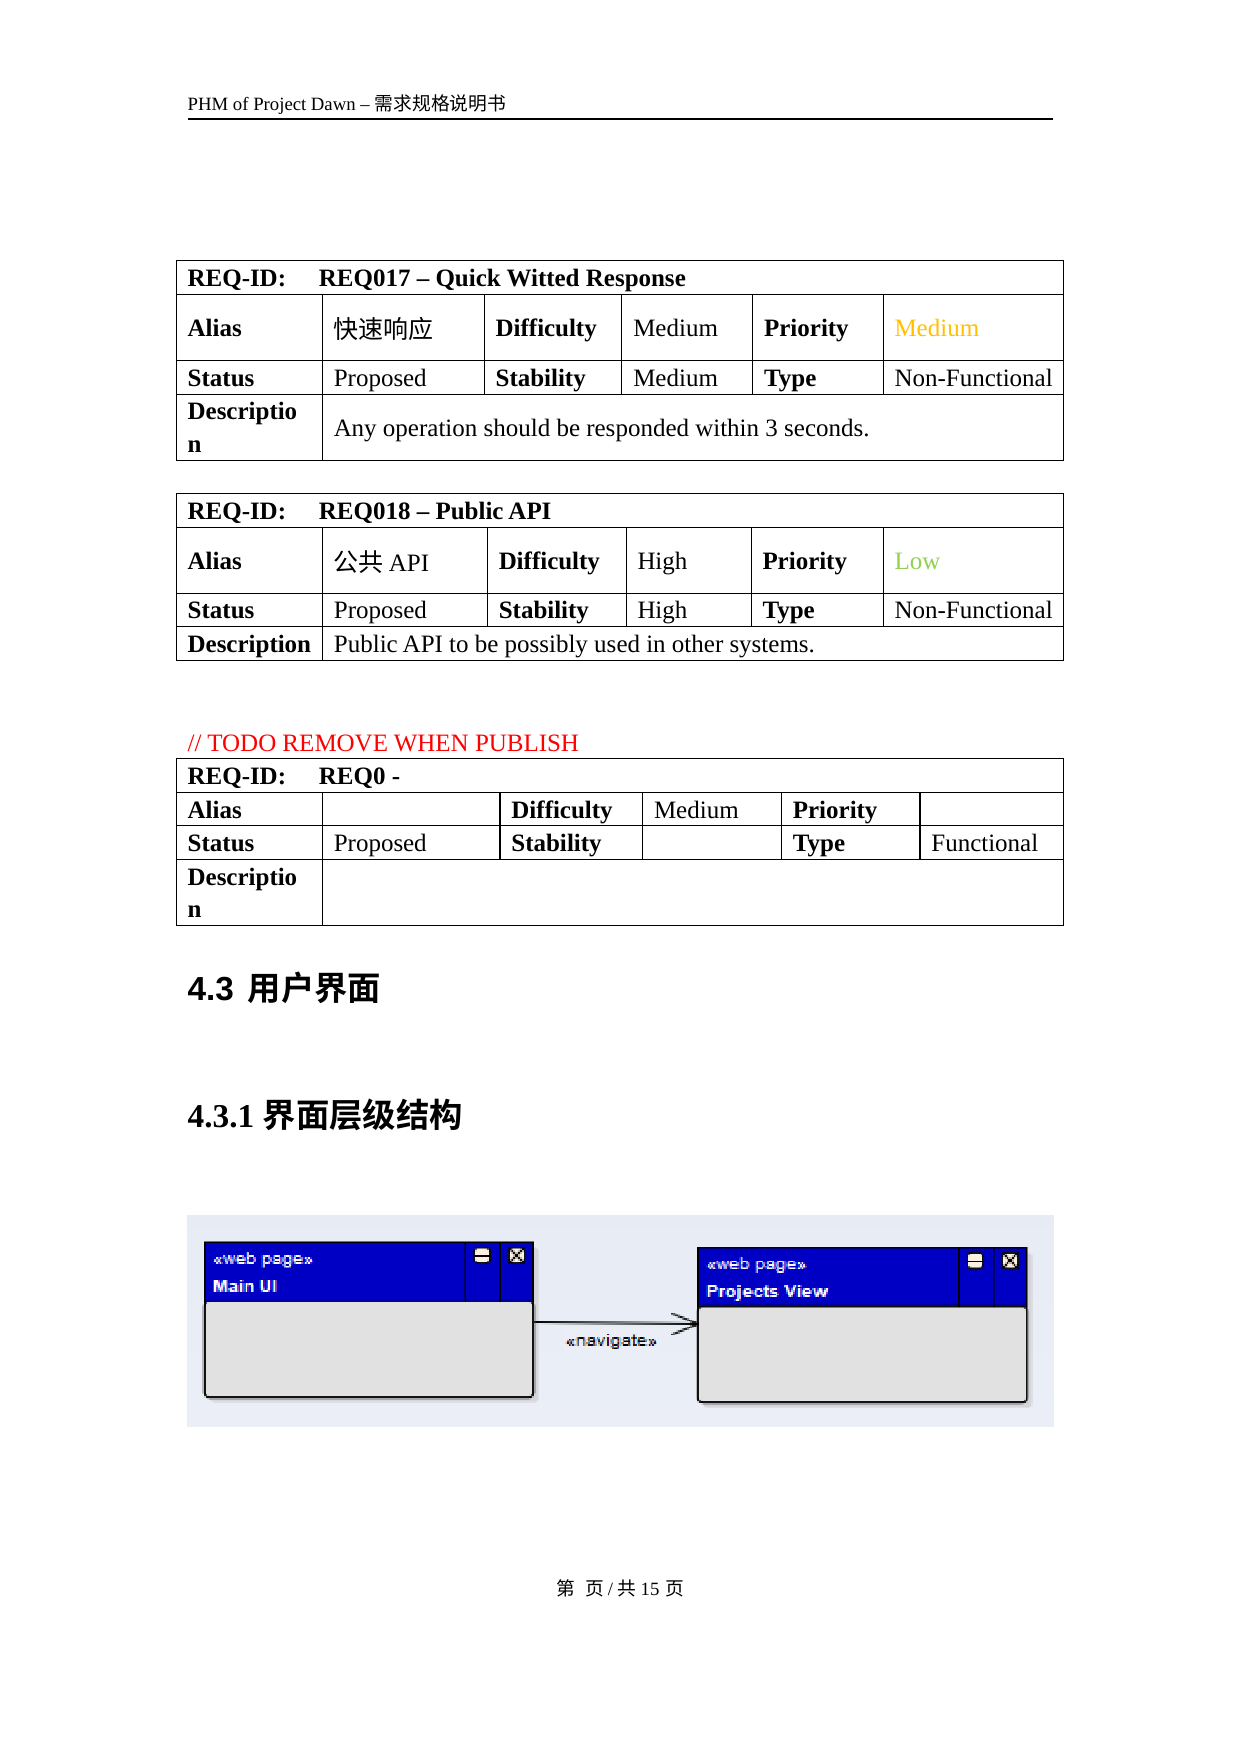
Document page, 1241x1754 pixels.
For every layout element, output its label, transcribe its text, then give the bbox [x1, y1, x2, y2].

subtitle 用户界面 [187, 953, 1053, 1018]
table_cell [323, 860, 1063, 925]
table_cell Proposed [323, 594, 487, 626]
table_cell Medium [884, 295, 1063, 360]
table_cell Low [884, 528, 1063, 593]
table_cell Alias [177, 793, 322, 825]
picture [187, 1215, 1054, 1427]
table_cell Stability [488, 594, 626, 626]
table_cell Stability [485, 361, 621, 393]
table_cell Stability [501, 826, 642, 859]
table_cell Status [177, 361, 322, 393]
table_cell Status [177, 594, 322, 626]
table_cell Type [782, 826, 919, 859]
table_cell [643, 826, 781, 859]
text // TODO REMOVE WHEN PUBLISH [187, 726, 1053, 758]
subtitle 界面层级结构 [187, 1080, 1053, 1145]
table_cell Difficulty [488, 528, 626, 593]
table_cell [323, 793, 499, 825]
table_cell High [627, 528, 751, 593]
table_cell Priority [752, 528, 883, 593]
table_cell Medium [643, 793, 781, 825]
table_cell Proposed [323, 361, 484, 393]
table_header REQ-ID: REQ018 – Public API [177, 494, 1063, 527]
table_cell Functional [921, 826, 1063, 859]
table_cell Type [752, 594, 883, 626]
table_cell Priority [753, 295, 883, 360]
table_cell Any operation should be responded within 3 seconds. [323, 395, 1063, 459]
table_cell Difficulty [501, 793, 642, 825]
table_header REQ-ID: REQ017 – Quick Witted Response [177, 261, 1063, 294]
table_cell Type [753, 361, 883, 393]
table_cell Non-Functional [884, 361, 1063, 393]
table_cell Status [177, 826, 322, 859]
table_cell Proposed [323, 826, 499, 859]
table_cell Medium [622, 361, 752, 393]
table_cell Non-Functional [884, 594, 1063, 626]
table_cell Description [177, 395, 322, 459]
table_cell Difficulty [485, 295, 621, 360]
table_cell High [627, 594, 751, 626]
table_cell Priority [782, 793, 919, 825]
table_cell Description [177, 627, 322, 660]
table_cell Medium [622, 295, 752, 360]
table_cell Public API to be possibly used in other systems. [323, 627, 1063, 660]
table_cell Alias [177, 295, 322, 360]
table_cell Description [177, 860, 322, 925]
table_cell Alias [177, 528, 322, 593]
table_cell 快速响应 [323, 295, 484, 360]
table_cell [921, 793, 1063, 825]
table_cell 公共API [323, 528, 487, 593]
table_header REQ-ID: REQ0 - [177, 759, 1063, 792]
